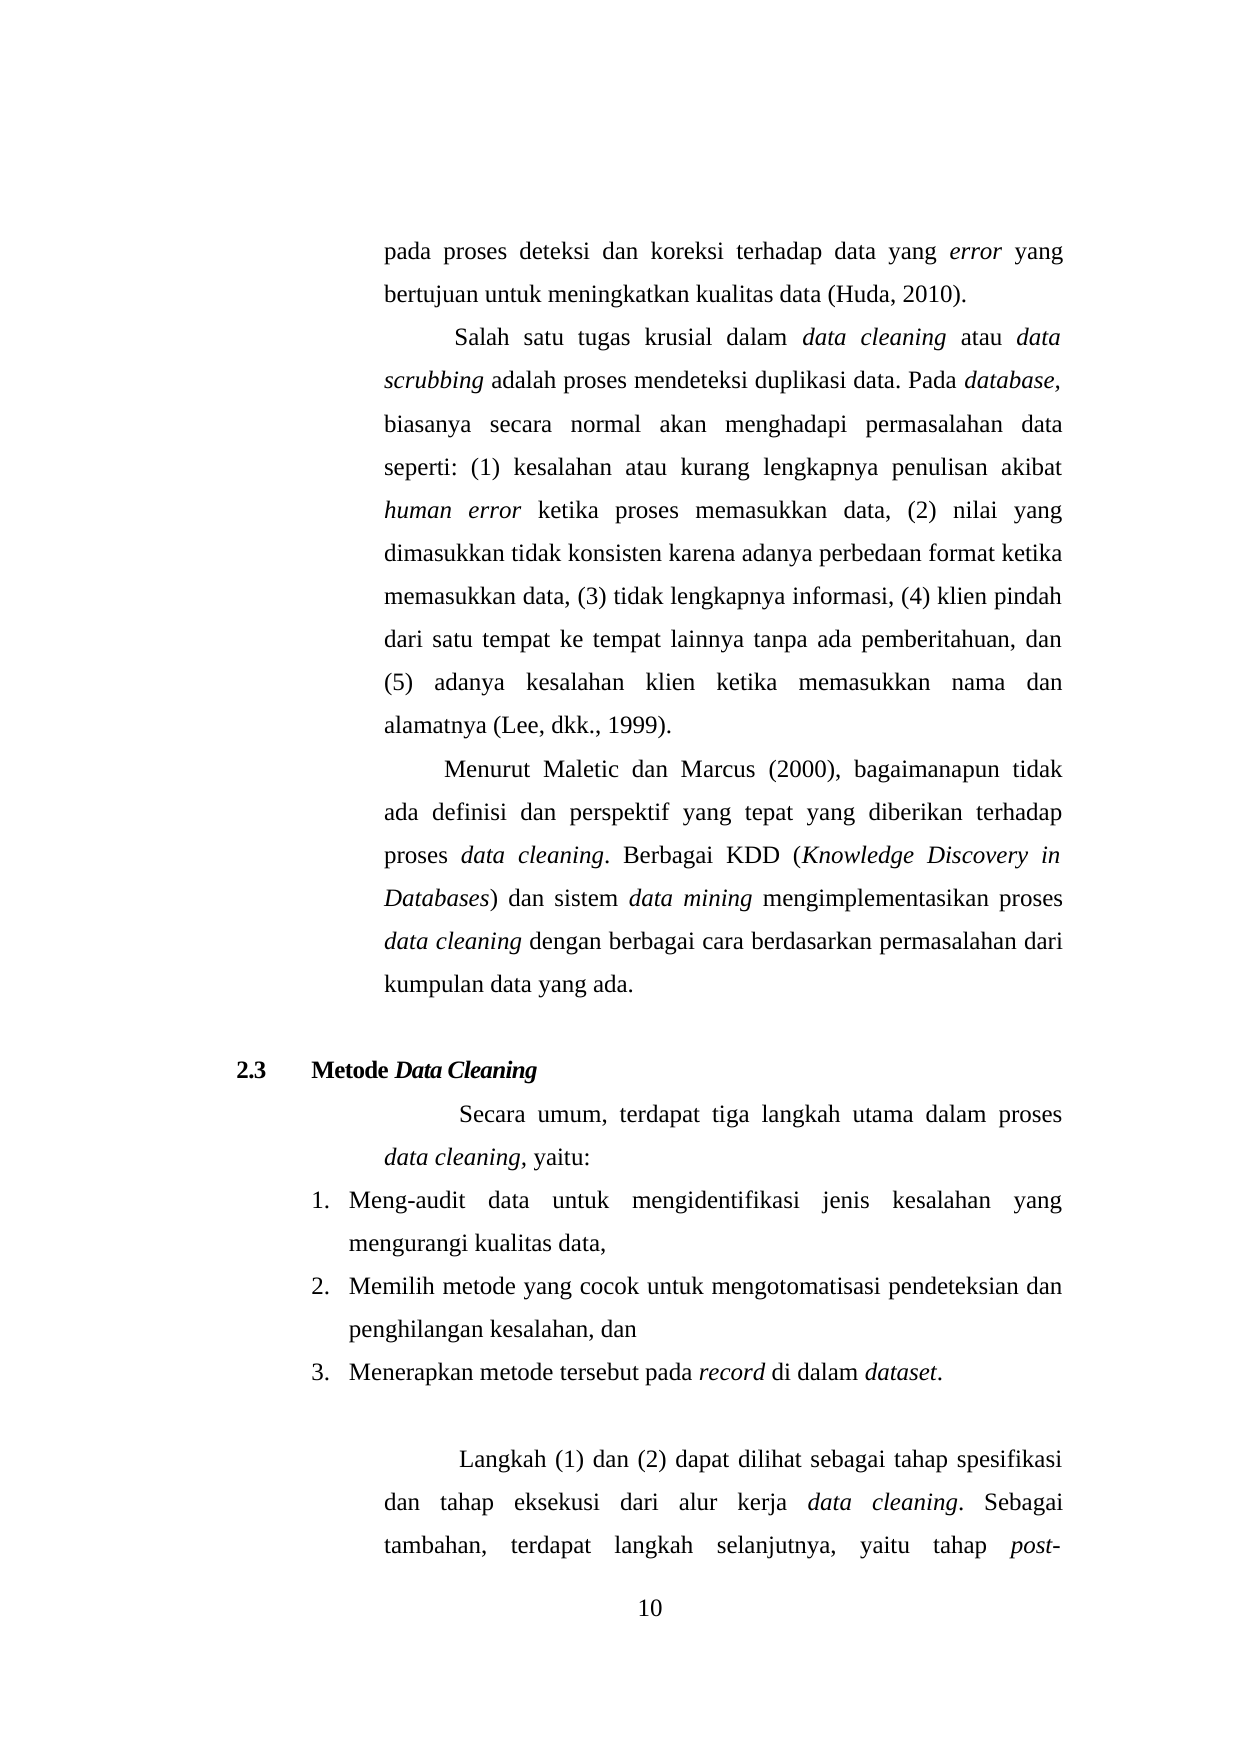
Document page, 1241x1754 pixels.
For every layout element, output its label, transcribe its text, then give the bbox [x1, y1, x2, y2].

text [384, 1444, 1063, 1559]
subtitle Metode Data Cleaning [236, 1056, 1063, 1084]
text Secara umum, terdapat tiga langkah utama dalam proses data cleaning, yaitu: [384, 1099, 1063, 1171]
list Menerapkan metode tersebut pada record di dalam dataset. [311, 1357, 1063, 1386]
list Meng-audit data untuk mengidentifikasi jenis kesalahan yang mengurangi kualitas data, [311, 1185, 1063, 1257]
text Salah satu tugas krusial dalam data cleaning atau data scrubbing adalah proses mendeteksi duplikasi data. Pada database, biasanya secara normal akan menghadapi permasalahan data seperti: (1) kesalahan atau kurang lengkapnya penulisan akibat human error ketika proses memasukkan data, (2) nilai yang dimasukkan tidak konsisten karena adanya perbedaan format ketika memasukkan data, (3) tidak lengkapnya informasi, (4) klien pindah dari satu tempat ke tempat lainnya tanpa ada pemberitahuan, dan (5) adanya kesalahan klien ketika memasukkan nama dan alamatnya (Lee, dkk., 1999). [384, 322, 1063, 739]
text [384, 236, 1063, 308]
list Memilih metode yang cocok untuk mengotomatisasi pendeteksian dan penghilangan kesalahan, dan [311, 1271, 1063, 1343]
text Menurut Maletic dan Marcus (2000), bagaimanapun tidak ada definisi dan perspektif yang tepat yang diberikan terhadap proses data cleaning. Berbagai KDD (Knowledge Discovery in Databases) dan sistem data mining mengimplementasikan proses data cleaning dengan berbagai cara berdasarkan permasalahan dari kumpulan data yang ada. [384, 754, 1063, 998]
